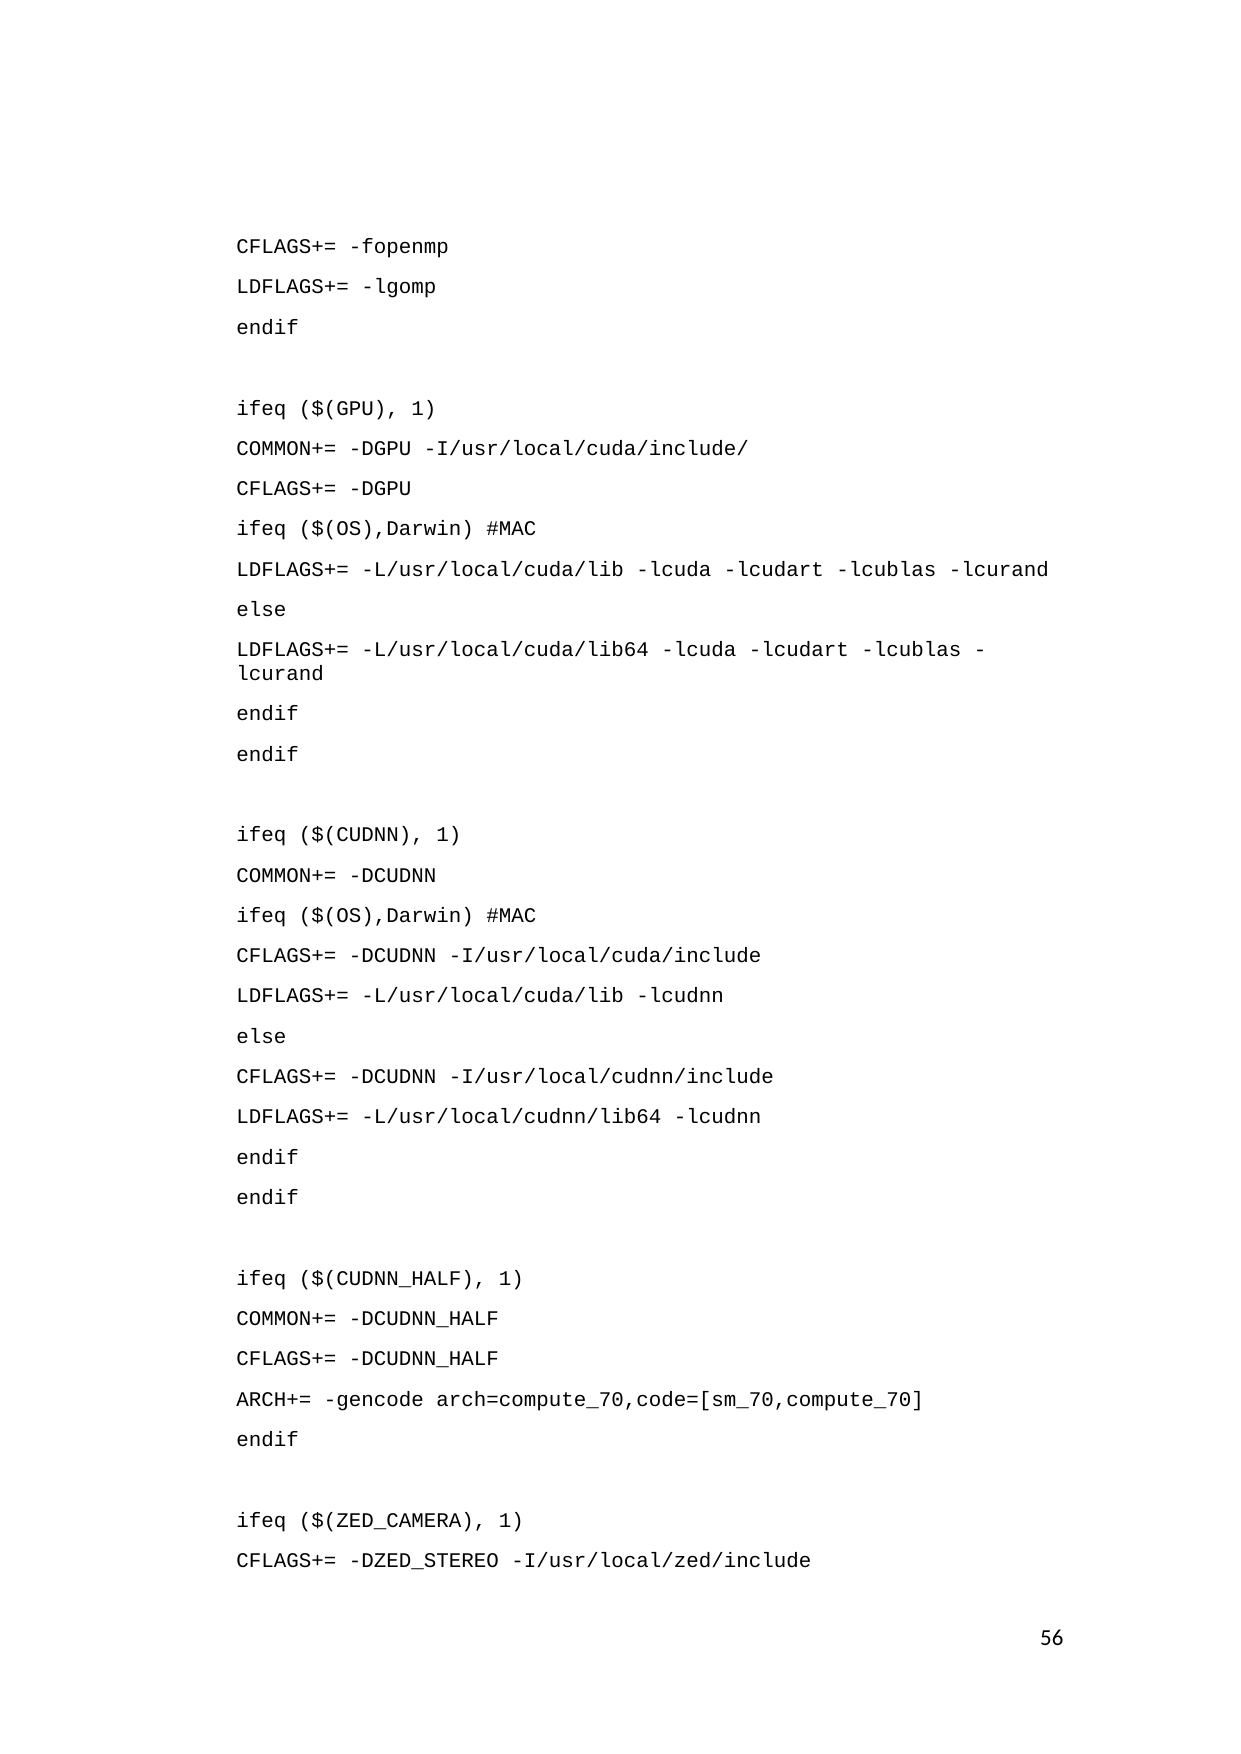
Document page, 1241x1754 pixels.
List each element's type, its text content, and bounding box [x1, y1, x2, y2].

text ifeq ($(OS),Darwin) #MAC [236, 518, 1063, 542]
text else [236, 1026, 1063, 1049]
text COMMON+= -DCUDNN_HALF [236, 1308, 1063, 1332]
text endif [236, 1147, 1063, 1170]
text COMMON+= -DGPU -I/usr/local/cuda/include/ [236, 438, 1063, 461]
text LDFLAGS+= -lgomp [236, 277, 1063, 300]
text CFLAGS+= -DCUDNN -I/usr/local/cudnn/include [236, 1066, 1063, 1090]
text ARCH+= -gencode arch=compute_70,code=[sm_70,compute_70] [236, 1389, 1063, 1412]
text endif [236, 744, 1063, 767]
text endif [236, 703, 1063, 727]
text CFLAGS+= -fopenmp [236, 236, 1063, 260]
text else [236, 599, 1063, 623]
text LDFLAGS+= -L/usr/local/cuda/lib -lcuda -lcudart -lcublas -lcurand [236, 559, 1063, 582]
text endif [236, 1187, 1063, 1211]
text endif [236, 1429, 1063, 1453]
text CFLAGS+= -DCUDNN -I/usr/local/cuda/include [236, 945, 1063, 969]
text CFLAGS+= -DZED_STEREO -I/usr/local/zed/include [236, 1550, 1063, 1573]
text endif [236, 317, 1063, 341]
text LDFLAGS+= -L/usr/local/cudnn/lib64 -lcudnn [236, 1106, 1063, 1130]
text CFLAGS+= -DCUDNN_HALF [236, 1348, 1063, 1372]
text COMMON+= -DCUDNN [236, 864, 1063, 888]
text ifeq ($(GPU), 1) [236, 397, 1063, 421]
text CFLAGS+= -DGPU [236, 478, 1063, 502]
text ifeq ($(CUDNN_HALF), 1) [236, 1268, 1063, 1291]
text ifeq ($(OS),Darwin) #MAC [236, 905, 1063, 928]
text ifeq ($(CUDNN), 1) [236, 824, 1063, 848]
text ifeq ($(ZED_CAMERA), 1) [236, 1509, 1063, 1533]
text LDFLAGS+= -L/usr/local/cuda/lib -lcudnn [236, 986, 1063, 1009]
text LDFLAGS+= -L/usr/local/cuda/lib64 -lcuda -lcudart -lcublas -lcurand [236, 639, 1063, 687]
